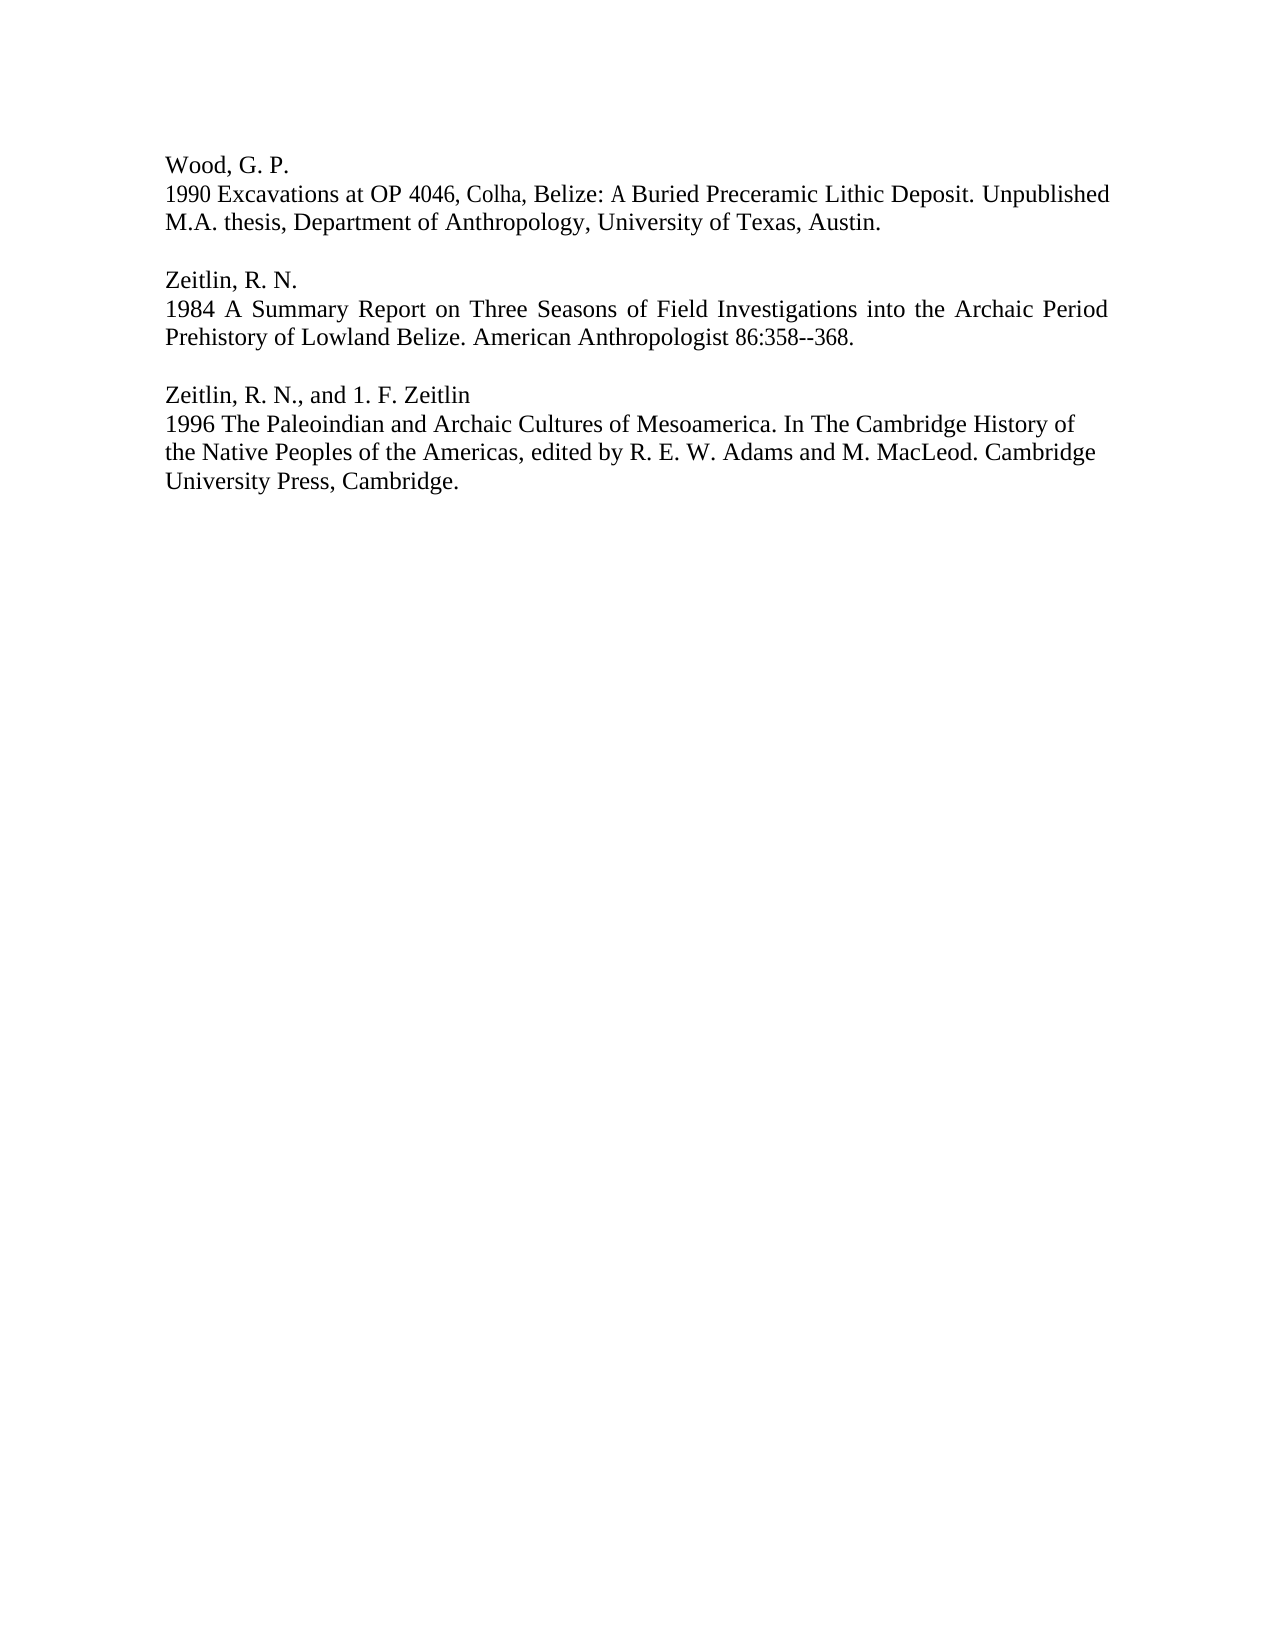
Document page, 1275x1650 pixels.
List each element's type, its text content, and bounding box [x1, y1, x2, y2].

text Zeitlin, R. N. [165, 265, 1110, 294]
text 1984 A Summary Report on Three Seasons of Field Investigations into the Archaic Period Prehistory of Lowland Belize. American Anthropologist 86:358--368. [165, 294, 1110, 351]
text Wood, G. P. [165, 150, 1110, 179]
text Zeitlin, R. N., and 1. F. Zeitlin [165, 380, 1110, 409]
text 1996 The Paleoindian and Archaic Cultures of Mesoamerica. In The Cambridge History of the Native Peoples of the Americas, edited by R. E. W. Adams and M. MacLeod. Cambridge University Press, Cambridge. [165, 409, 1110, 495]
text 1990 Excavations at OP 4046, Colha, Belize: A Buried Preceramic Lithic Deposit. Unpublished M.A. thesis, Department of Anthropology, University of Texas, Austin. [165, 179, 1110, 236]
